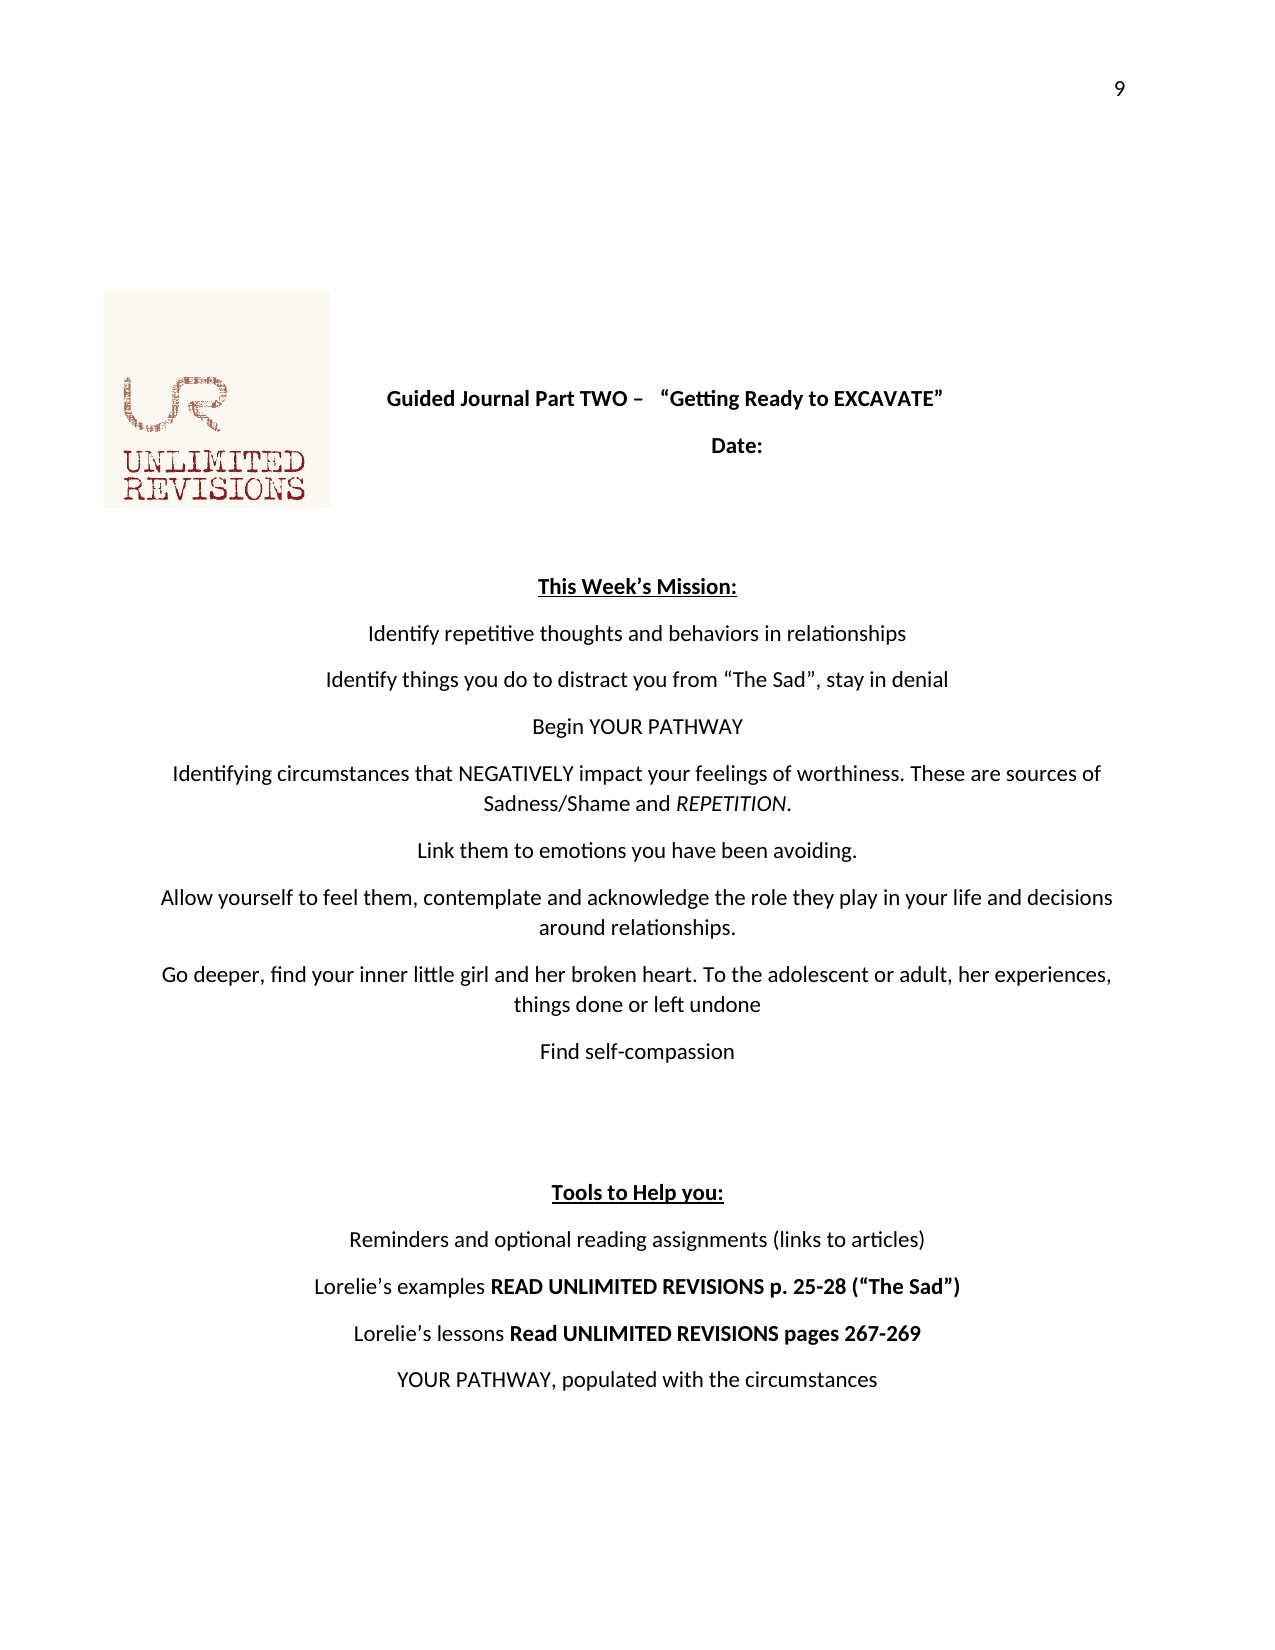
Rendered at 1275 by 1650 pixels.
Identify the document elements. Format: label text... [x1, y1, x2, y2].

text YOUR PATHWAY, populated with the circumstances [150, 1366, 1125, 1394]
text Allow yourself to feel them, contemplate and acknowledge the role they play in your life and decisions around relationships. [150, 883, 1125, 942]
text Date: [150, 431, 1125, 459]
text Go deeper, find your inner little girl and her broken heart. To the adolescent or adult, her experiences, things done or left undone [150, 960, 1125, 1019]
text Lorelie’s lessons Read UNLIMITED REVISIONS pages 267-269 [150, 1319, 1125, 1347]
text Link them to emotions you have been avoiding. [150, 836, 1125, 864]
text Identify repetitive thoughts and behaviors in relationships [150, 619, 1125, 647]
text Reminders and optional reading assignments (links to articles) [150, 1225, 1125, 1253]
text Guided Journal Part TWO – “Getting Ready to EXCAVATE” [150, 384, 1125, 412]
text Lorelie’s examples READ UNLIMITED REVISIONS p. 25-28 (“The Sad”) [150, 1272, 1125, 1300]
text Tools to Help you: [150, 1178, 1125, 1206]
text Identify things you do to distract you from “The Sad”, stay in denial [150, 666, 1125, 694]
text Identifying circumstances that NEGATIVELY impact your feelings of worthiness. These are sources of Sadness/Shame and REPETITION. [150, 759, 1125, 818]
text This Week’s Mission: [150, 572, 1125, 600]
text Begin YOUR PATHWAY [150, 712, 1125, 741]
text Find self-compassion [150, 1037, 1125, 1066]
